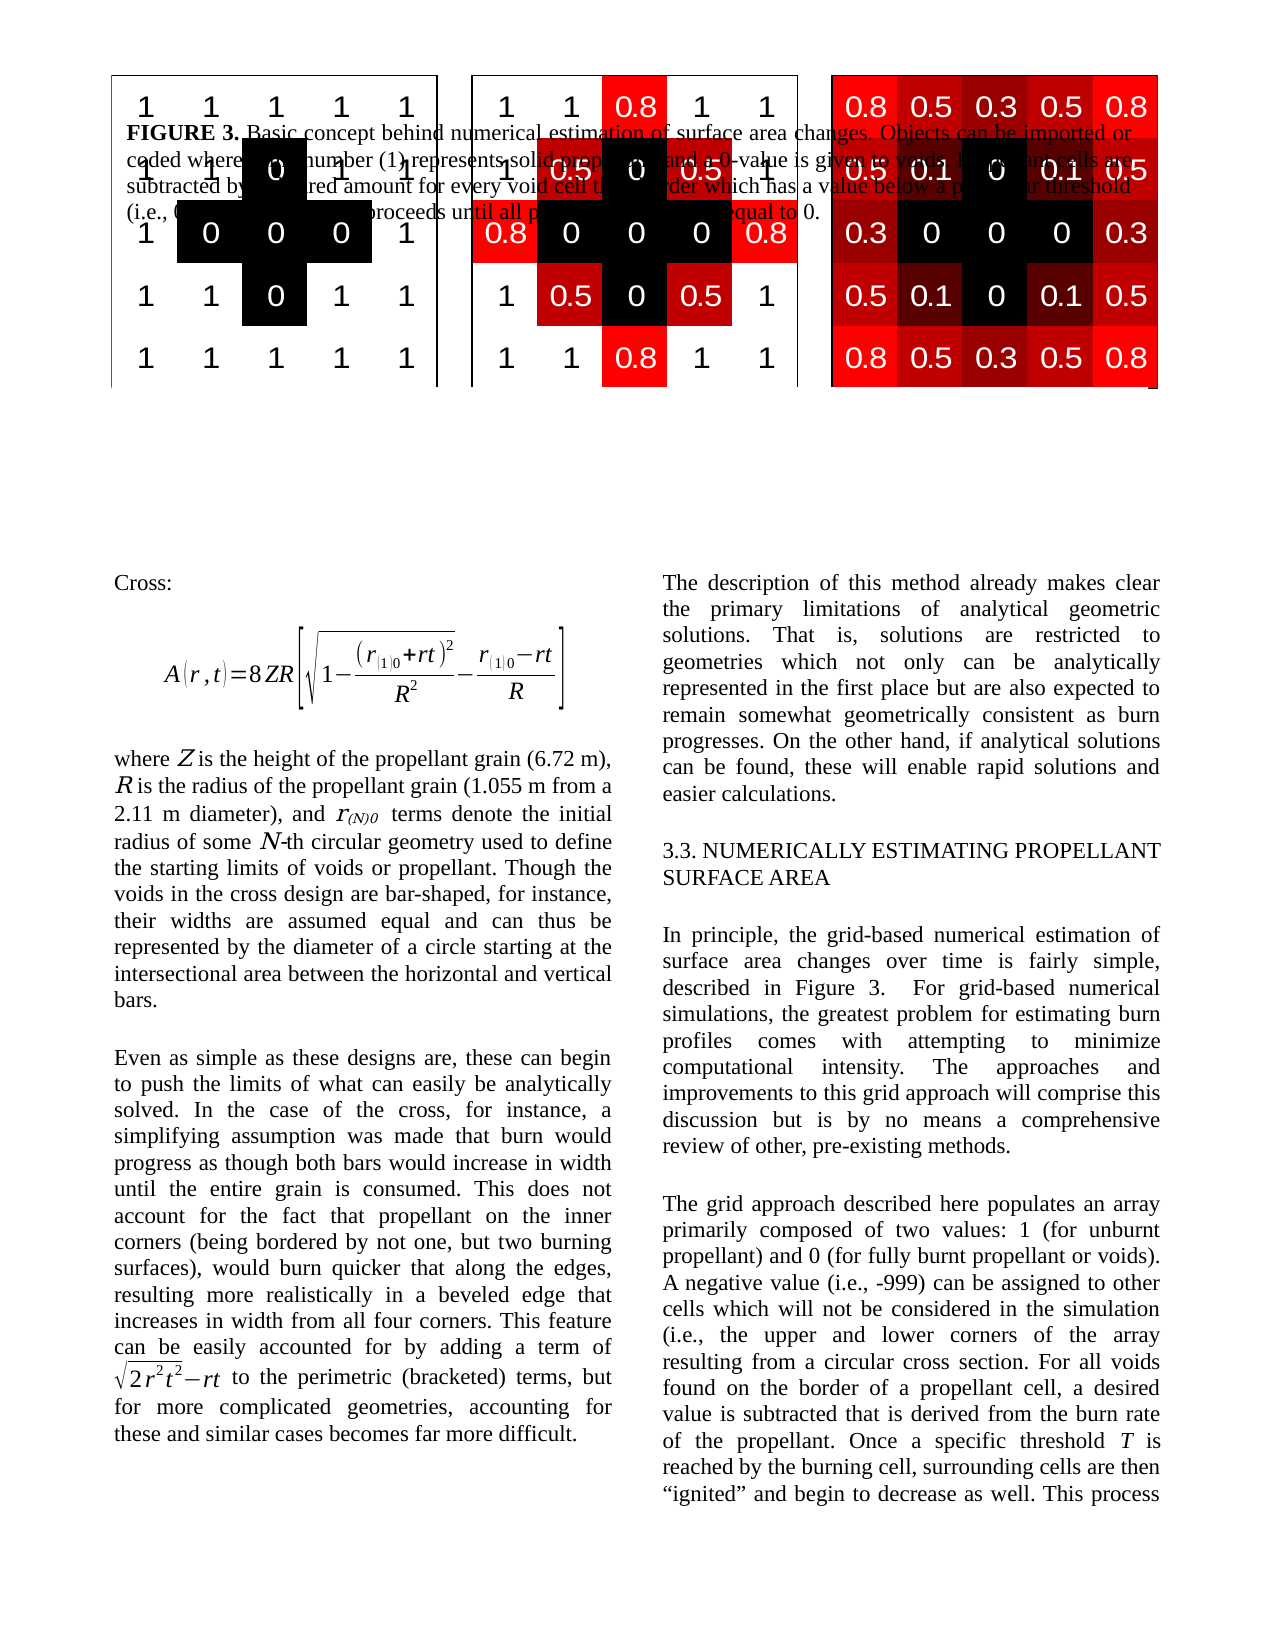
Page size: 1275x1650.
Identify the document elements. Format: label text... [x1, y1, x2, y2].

text where Z is the height of the propellant grain (6.72 m), R is the radius of the propellant grain (1.055 m from a 2.11 m diameter), and r(N)0 terms denote the initial radius of some N-th circular geometry used to define the starting limits of voids or propellant. Though the voids in the cross design are bar-shaped, for instance, their widths are assumed equal and can thus be represented by the diameter of a circle starting at the intersectional area between the horizontal and vertical bars. [114, 743, 613, 1012]
text The description of this method already makes clear the primary limitations of analytical geometric solutions. That is, solutions are restricted to geometries which not only can be analytically represented in the first place but are also expected to remain somewhat geometrically consistent as burn progresses. On the other hand, if analytical solutions can be found, these will enable rapid solutions and easier calculations. [662, 75, 1161, 806]
text 3.3. NUMERICALLY ESTIMATING PROPELLANT SURFACE AREA [662, 837, 1161, 890]
text Cross: [114, 569, 613, 595]
text In principle, the grid-based numerical estimation of surface area changes over time is fairly simple, described in Figure 3. For grid-based numerical simulations, the greatest problem for estimating burn profiles comes with attempting to minimize computational intensity. The approaches and improvements to this grid approach will comprise this discussion but is by no means a comprehensive review of other, pre-existing methods. [662, 921, 1161, 1158]
text Even as simple as these designs are, these can begin to push the limits of what can easily be analytically solved. In the case of the cross, for instance, a simplifying assumption was made that burn would progress as though both bars would increase in width until the entire grain is consumed. This does not account for the fact that propellant on the inner corners (being bordered by not one, but two burning surfaces), would burn quicker that along the edges, resulting more realistically in a beveled edge that increases in width from all four corners. This feature can be easily accounted for by adding a term of to the perimetric (bracketed) terms, but for more complicated geometries, accounting for these and similar cases becomes far more difficult. [114, 1043, 613, 1446]
